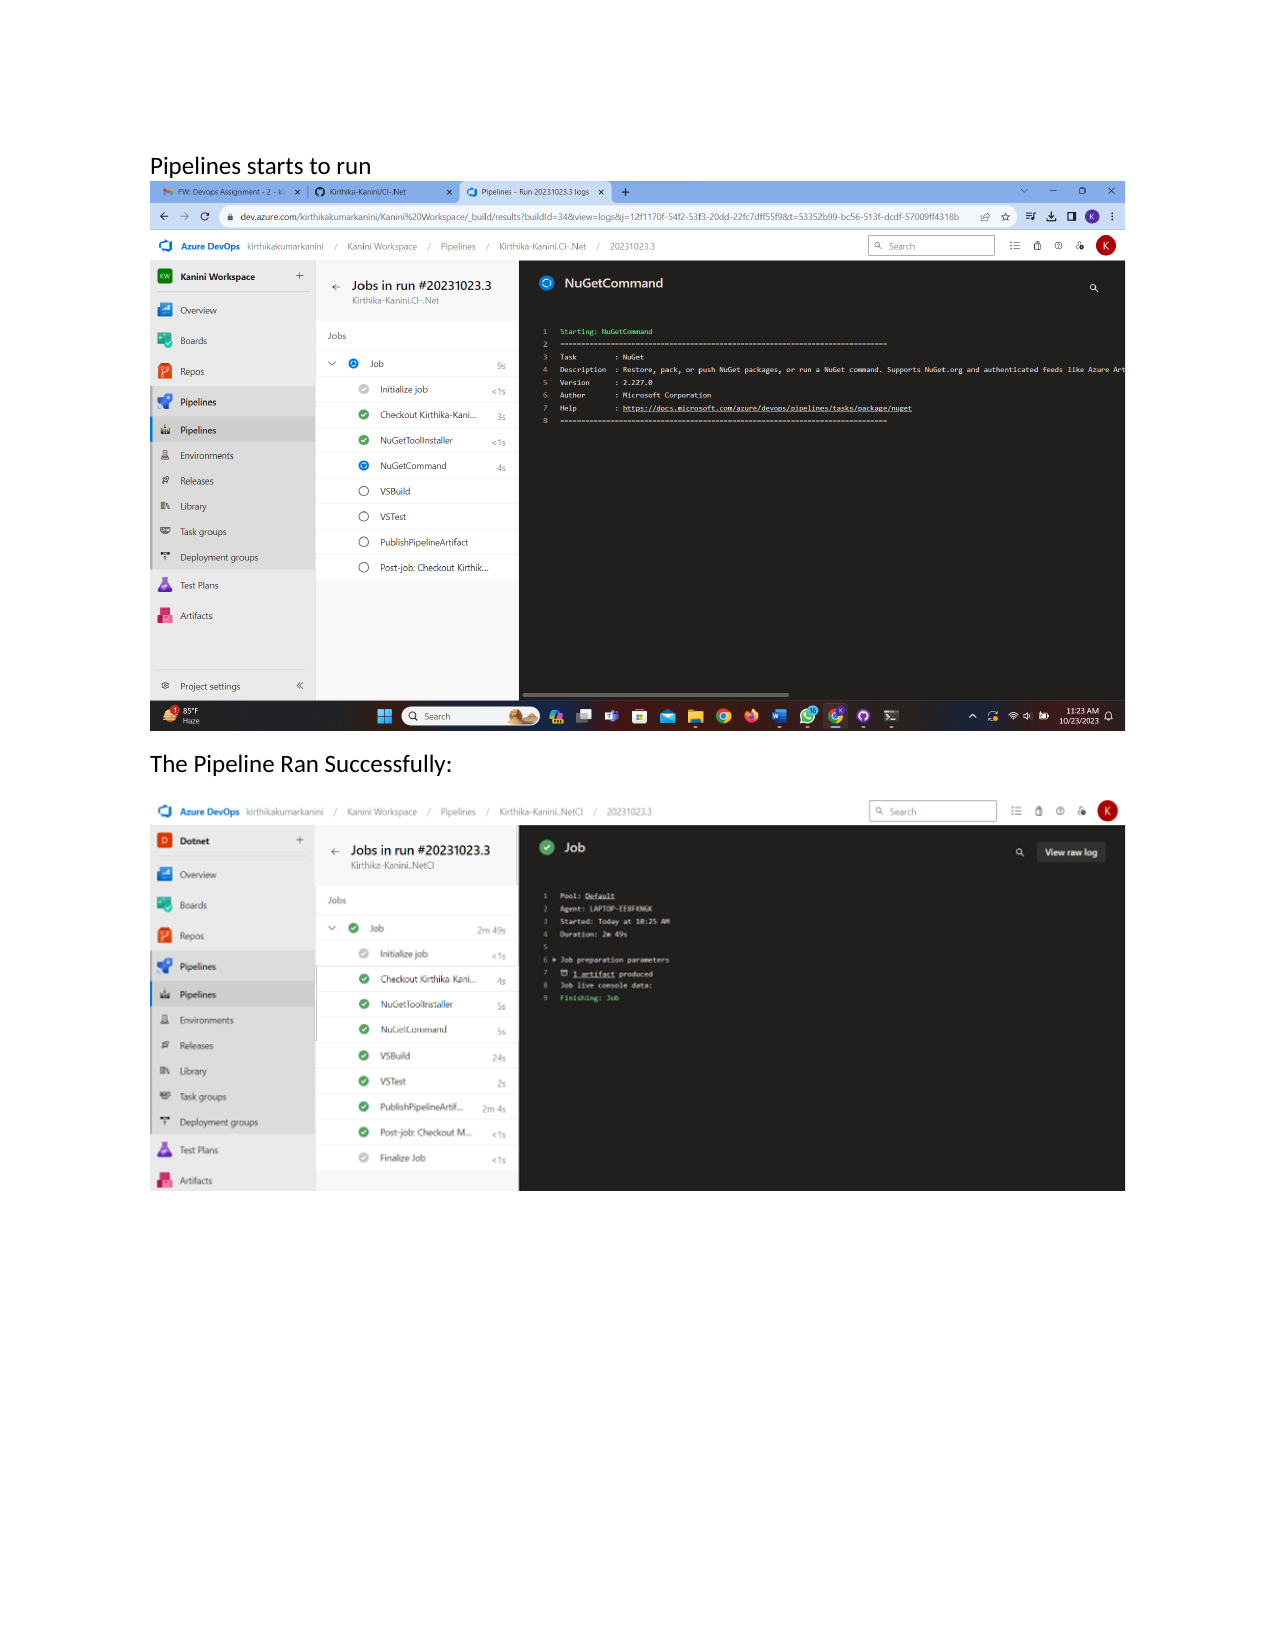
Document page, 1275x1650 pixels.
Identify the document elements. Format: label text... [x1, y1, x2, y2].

text Pipelines starts to run [150, 150, 1125, 181]
text The Pipeline Ran Successfully: [150, 748, 1125, 779]
picture [150, 797, 1125, 1191]
picture [150, 181, 1125, 731]
